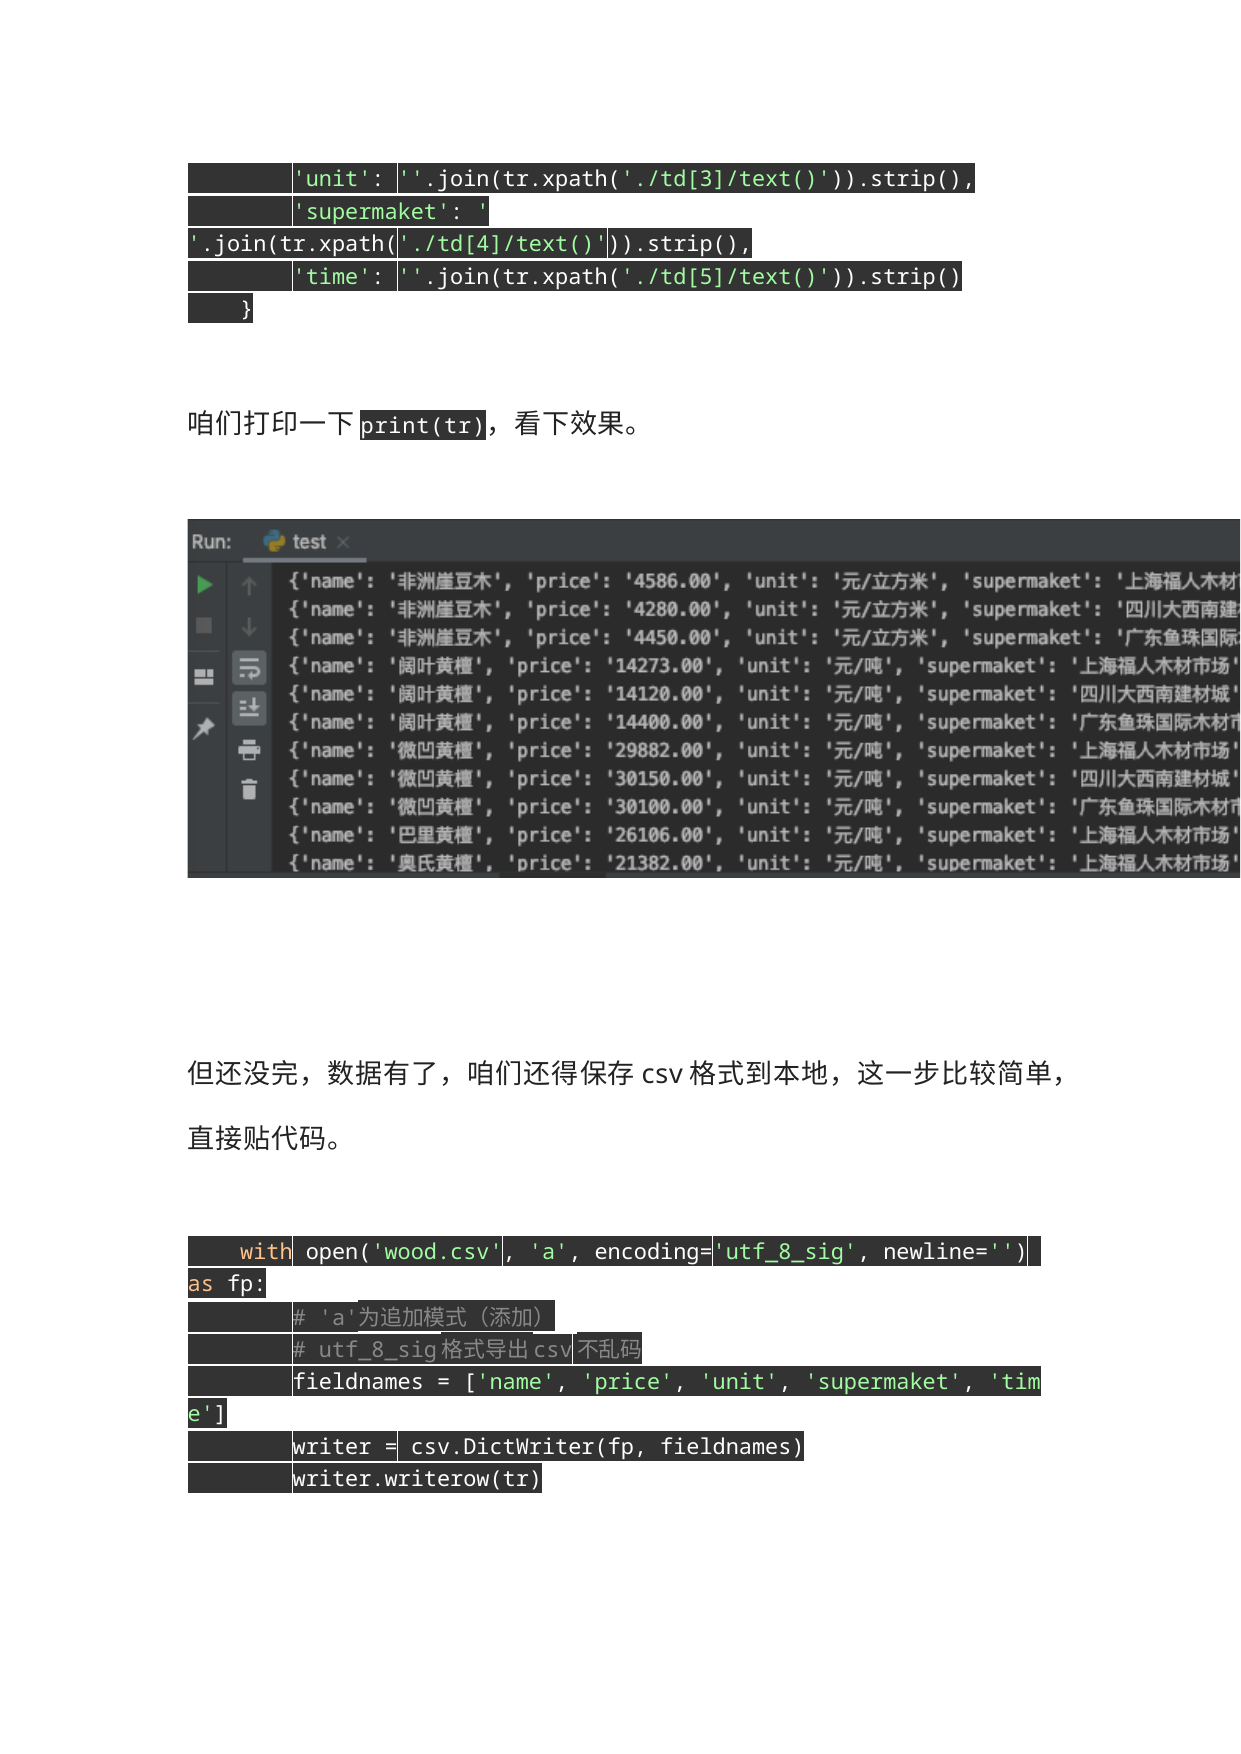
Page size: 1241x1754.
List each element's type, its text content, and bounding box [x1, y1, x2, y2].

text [187, 162, 1053, 324]
text 咱们打印一下print(tr)，看下效果。 [187, 389, 1053, 454]
text with open('wood.csv', 'a', encoding='utf_8_sig', newline='') as fp: # 'a'为追加模式（添加） # utf_8_sig格式导出csv不乱码 fieldnames = ['name', 'price', 'unit', 'supermaket', 'time'] writer = csv.DictWriter(fp, fieldnames) writer.writerow(tr) [187, 1234, 1053, 1494]
text 但还没完，数据有了，咱们还得保存csv格式到本地，这一步比较简单，直接贴代码。 [187, 1039, 1053, 1169]
picture [187, 519, 1241, 878]
